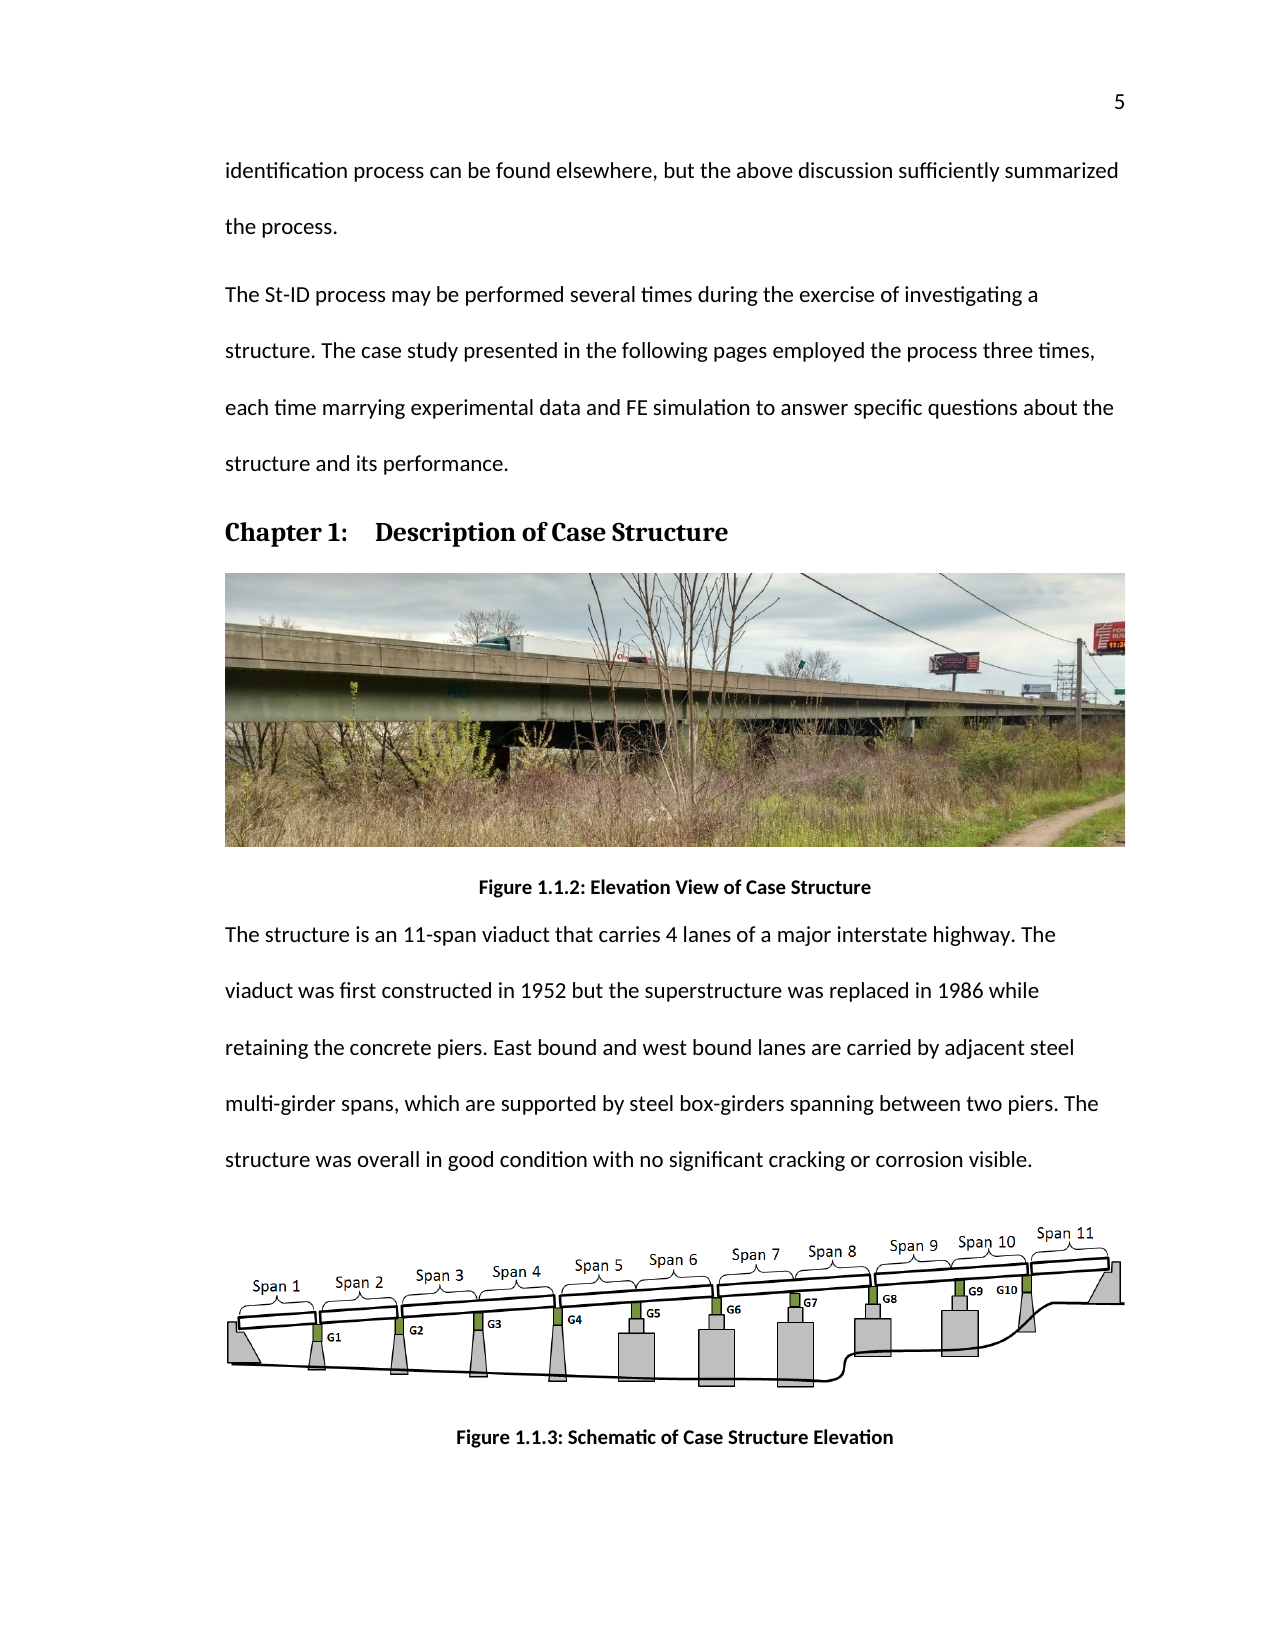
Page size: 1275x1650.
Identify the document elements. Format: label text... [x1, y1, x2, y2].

subtitle Description of Case Structure [225, 517, 1125, 548]
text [225, 156, 1125, 240]
text The St-ID process may be performed several times during the exercise of investigating a structure. The case study presented in the following pages employed the process three times, each time marrying experimental data and FE simulation to answer specific questions about the structure and its performance. [225, 281, 1125, 477]
text The structure is an 11-span viaduct that carries 4 lanes of a major interstate highway. The viaduct was first constructed in 1952 but the superstructure was replaced in 1986 while retaining the concrete piers. East bound and west bound lanes are carried by adjacent steel multi-girder spans, which are supported by steel box-girders spanning between two piers. The structure was overall in good condition with no significant cracking or corrosion visible. [225, 921, 1125, 1173]
picture [225, 573, 1125, 847]
picture [225, 1213, 1125, 1396]
